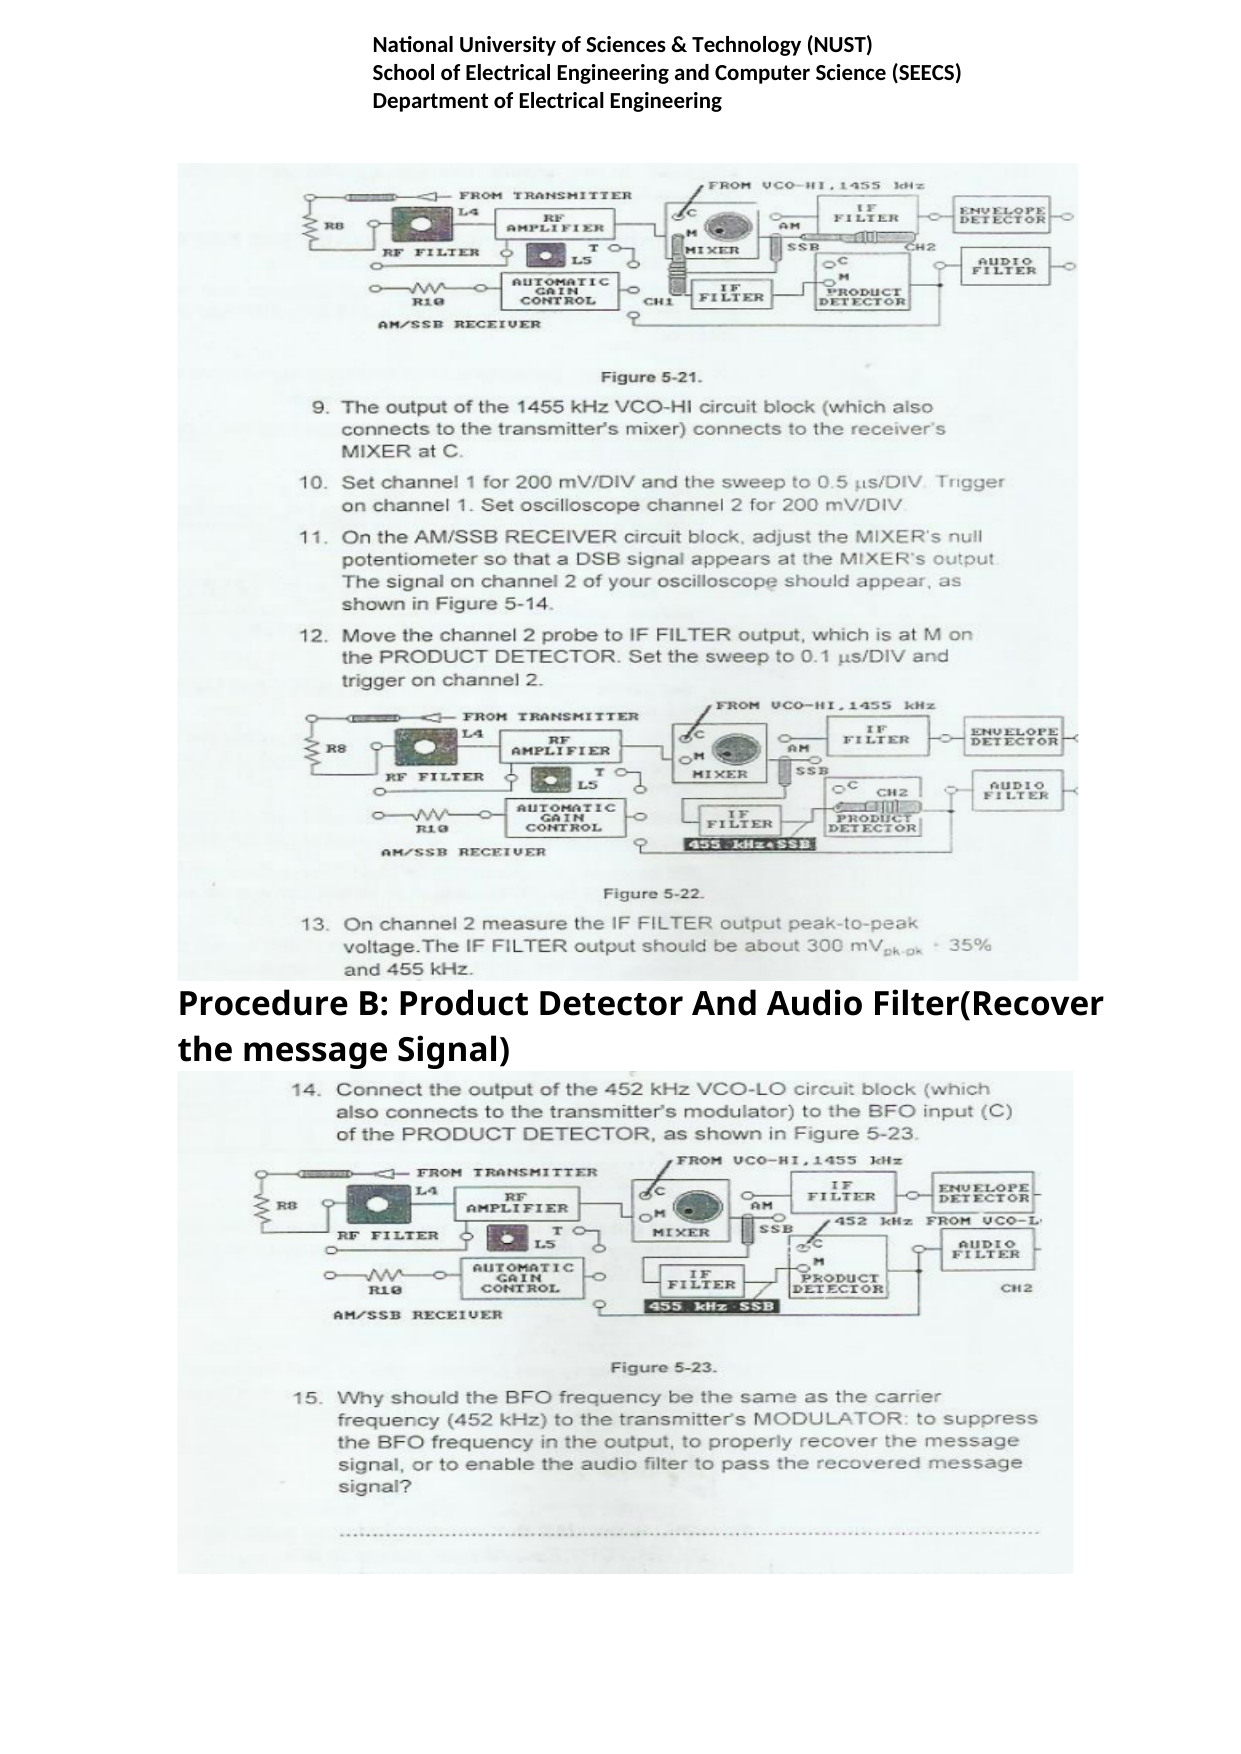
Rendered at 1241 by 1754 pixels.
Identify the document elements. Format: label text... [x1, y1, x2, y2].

text Procedure B: Product Detector And Audio Filter(Recover the message Signal) [177, 980, 1152, 1071]
picture [177, 1071, 1074, 1574]
picture [177, 163, 1079, 981]
